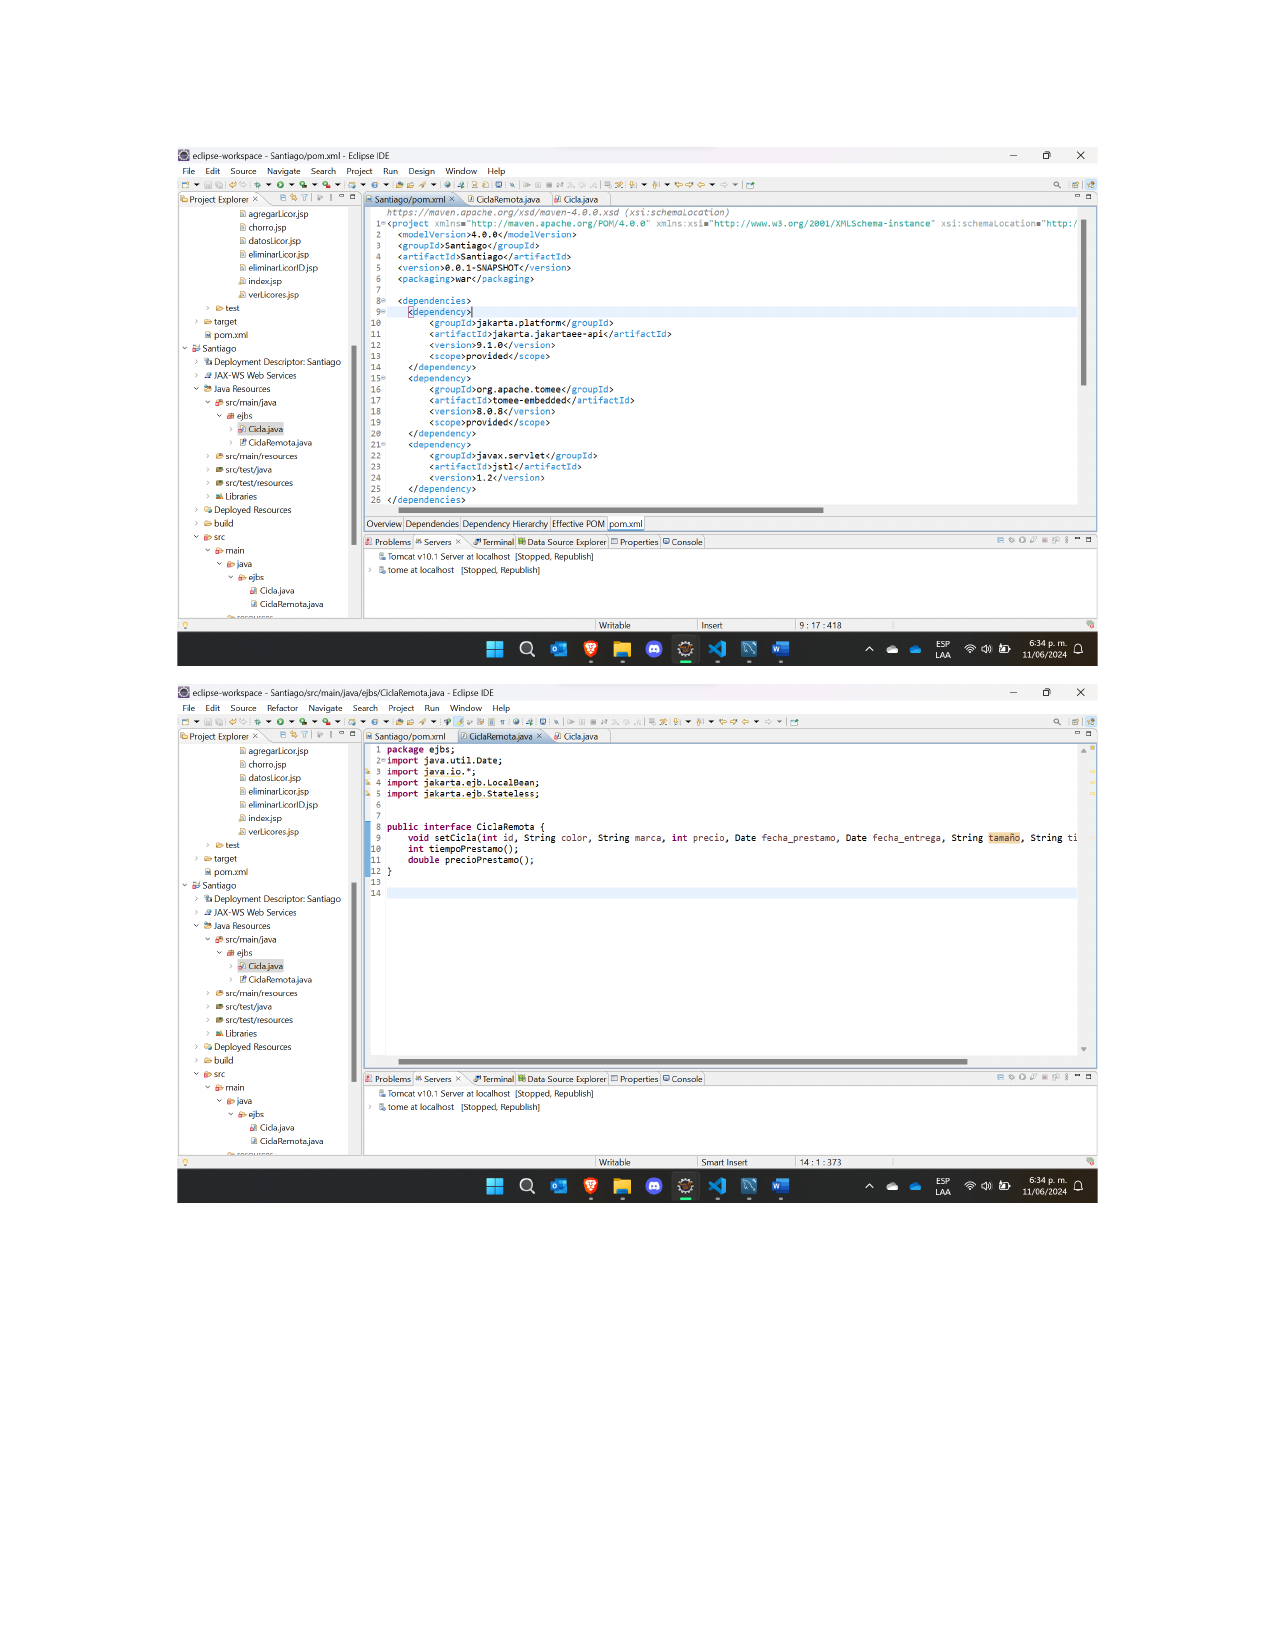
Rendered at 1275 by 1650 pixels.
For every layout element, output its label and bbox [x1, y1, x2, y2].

picture [177, 147, 1098, 666]
picture [177, 684, 1098, 1203]
